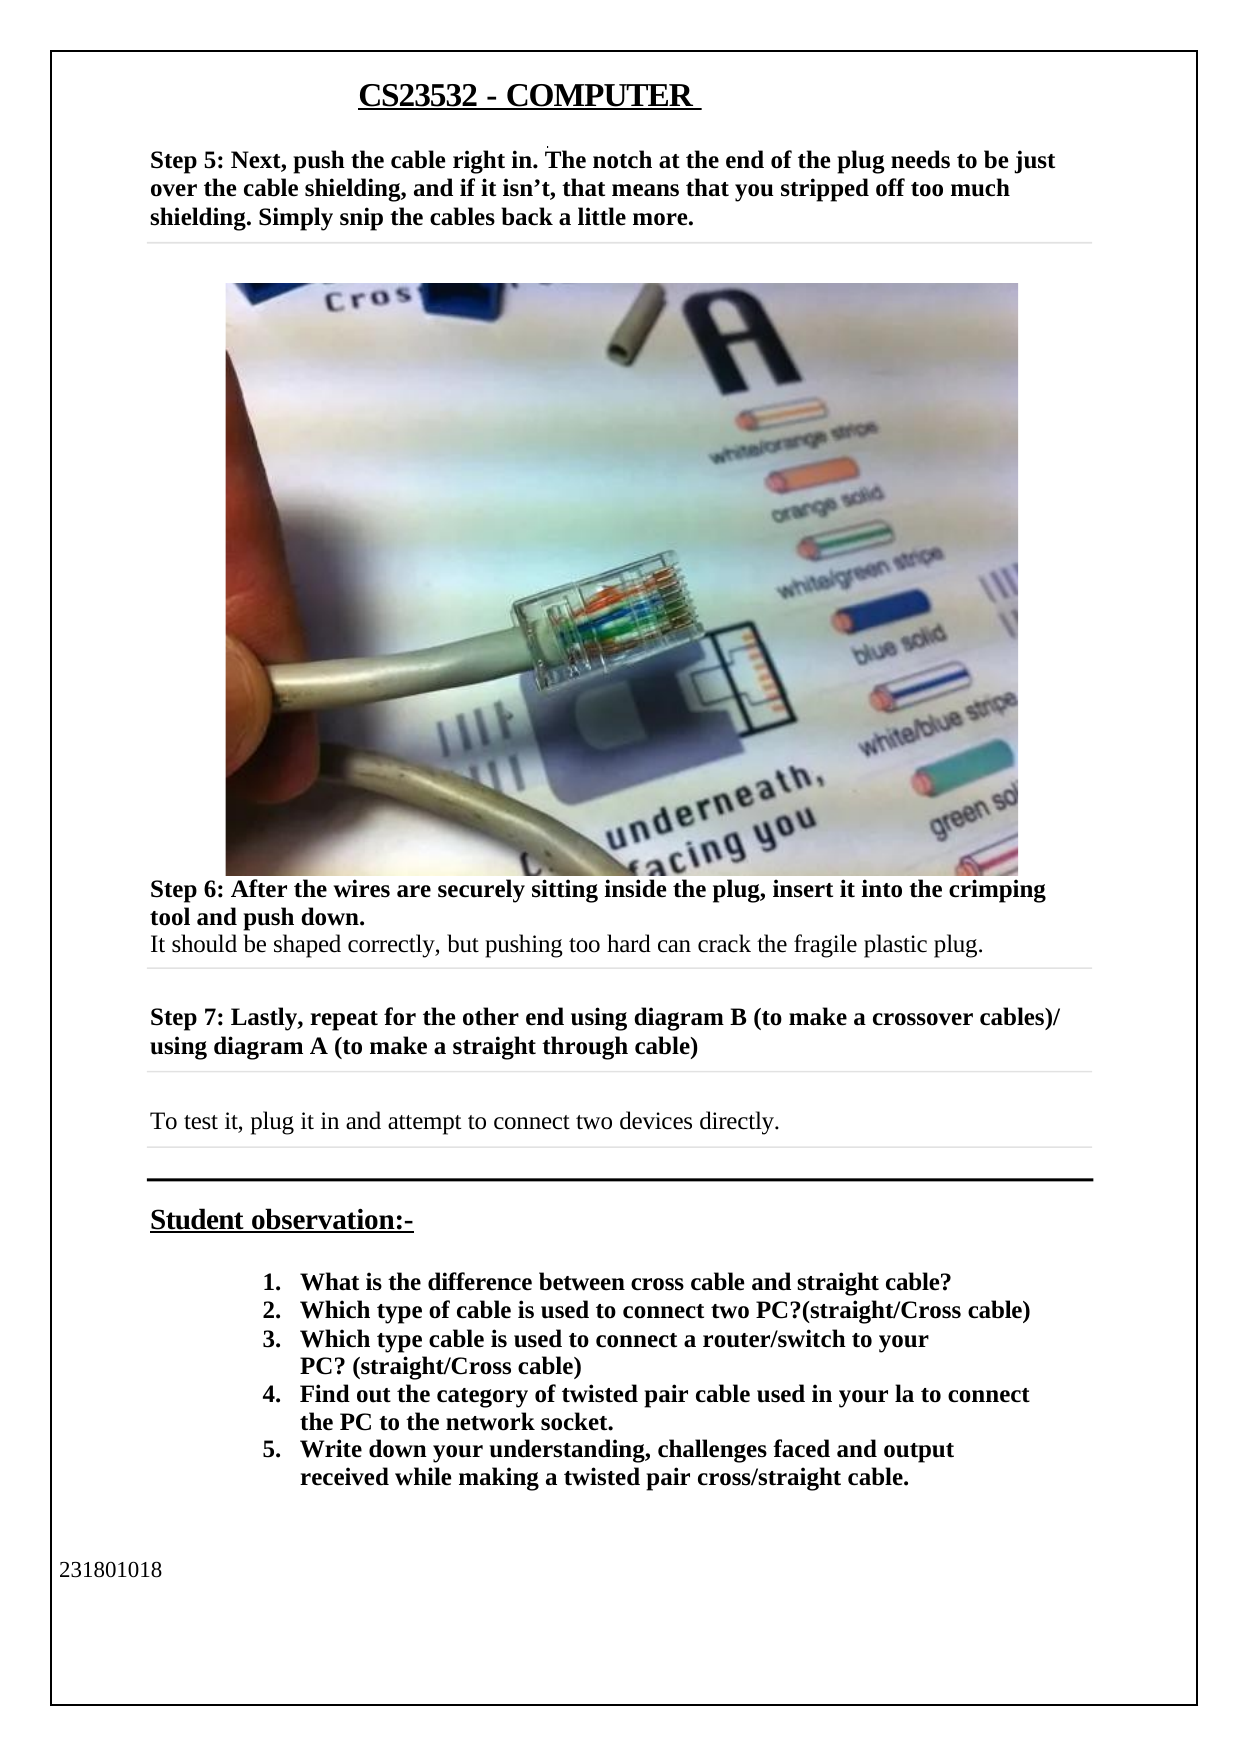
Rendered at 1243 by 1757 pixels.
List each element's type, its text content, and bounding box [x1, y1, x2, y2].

text Step 5: Next, push the cable right in. The notch at the end of the plug needs to be just over the cable shielding, and if it isn’t, that means that you stripped off too much shielding. Simply snip the cables back a little more. [150, 146, 1087, 230]
text To test it, plug it in and attempt to connect two devices directly. [150, 1106, 1196, 1134]
picture [225, 283, 1019, 876]
list Find out the category of twisted pair cable used in your la to connect the PC to the network socket. [262, 1380, 1057, 1436]
subtitle Student observation:- [150, 1202, 1196, 1236]
list Write down your understanding, challenges faced and output received while making a twisted pair cross/straight cable. [262, 1436, 1038, 1491]
list What is the difference between cross cable and straight cable? [262, 1267, 1196, 1296]
list Which type of cable is used to connect two PC?(straight/Cross cable) [262, 1296, 1196, 1324]
text Step 7: Lastly, repeat for the other end using diagram B (to make a crossover cables)/ using diagram A (to make a straight through cable) [150, 1003, 1063, 1059]
text It should be shaped correctly, but pushing too hard can crack the fragile plastic plug. [150, 931, 1196, 958]
list Which type cable is used to connect a router/switch to your PC? (straight/Cross cable) [262, 1325, 972, 1380]
